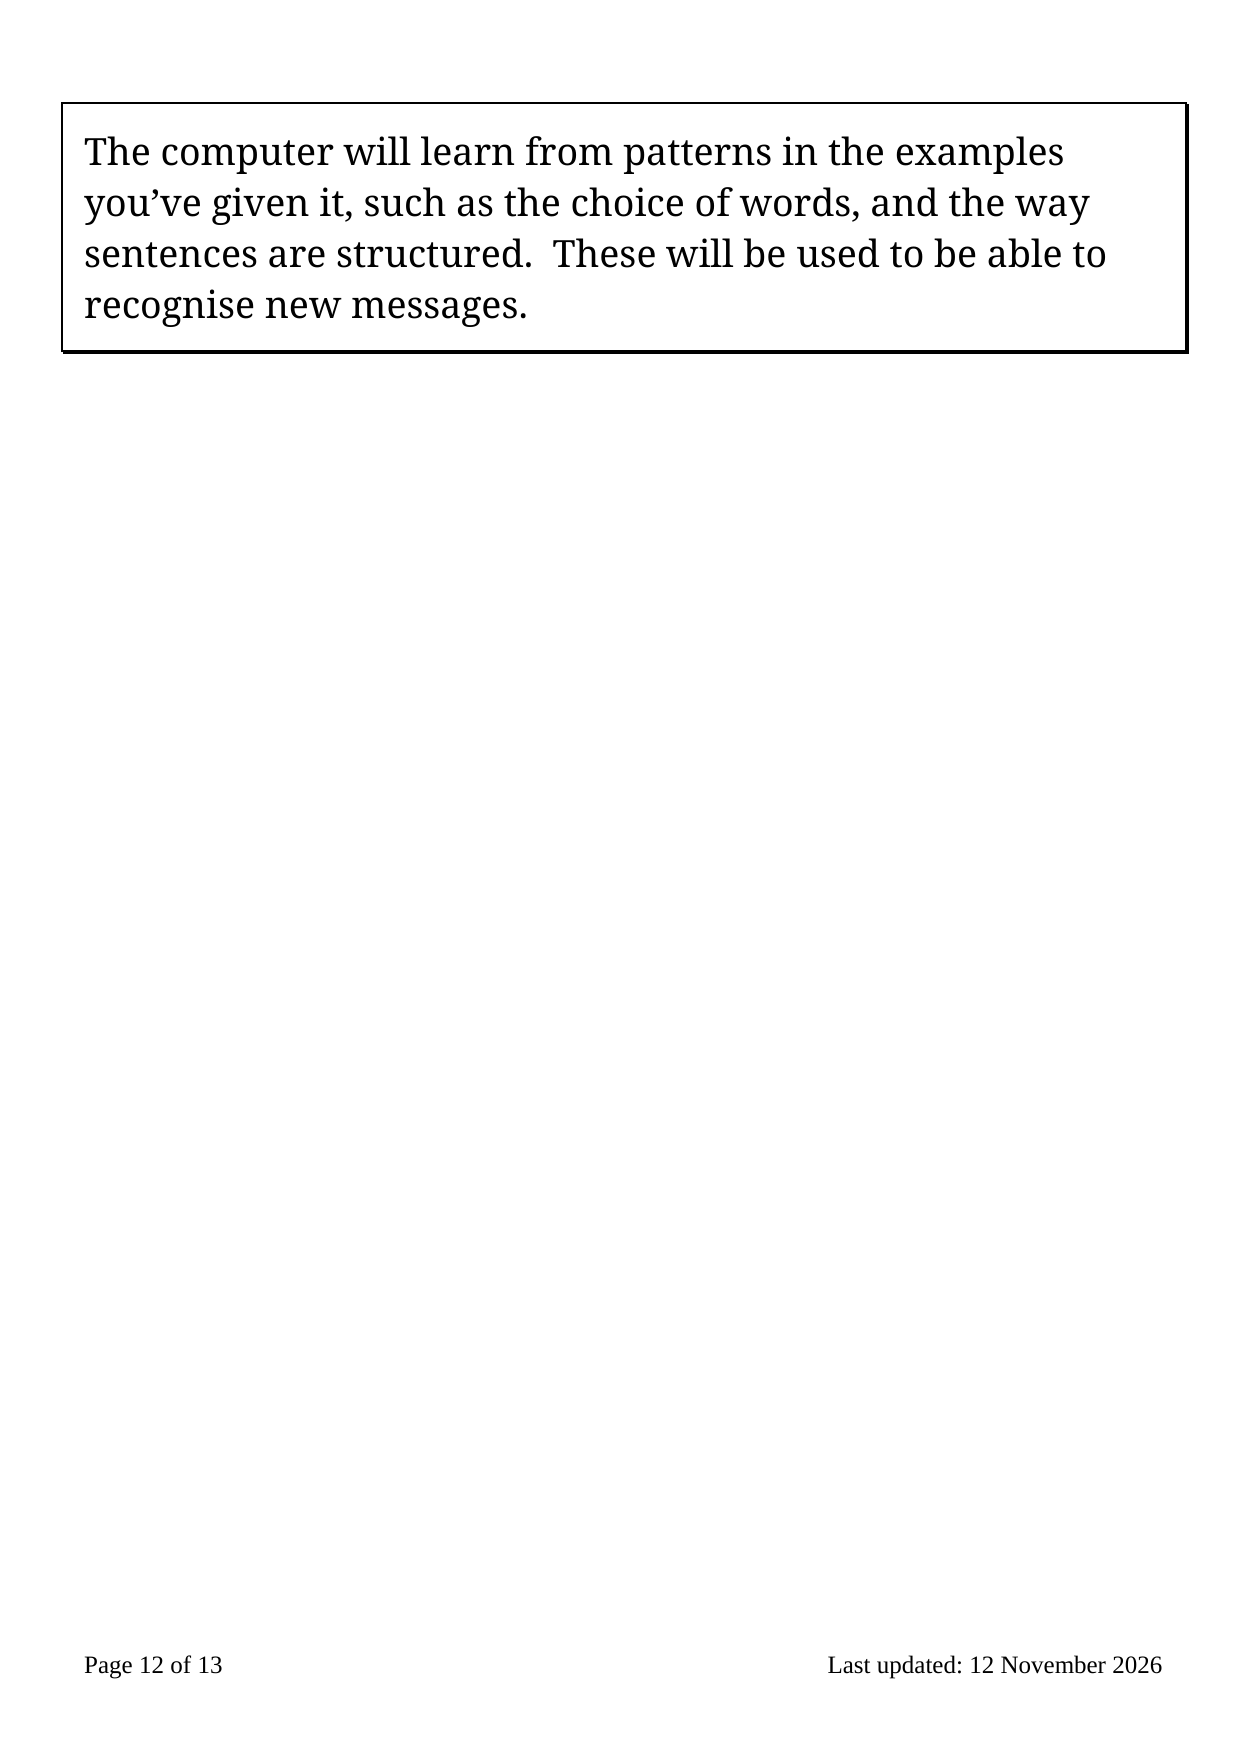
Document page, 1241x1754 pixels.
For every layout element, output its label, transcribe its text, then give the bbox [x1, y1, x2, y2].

text The computer will learn from patterns in the examples you’ve given it, such as the choice of words, and the way sentences are structured. These will be used to be able to recognise new messages. [63, 104, 1185, 350]
